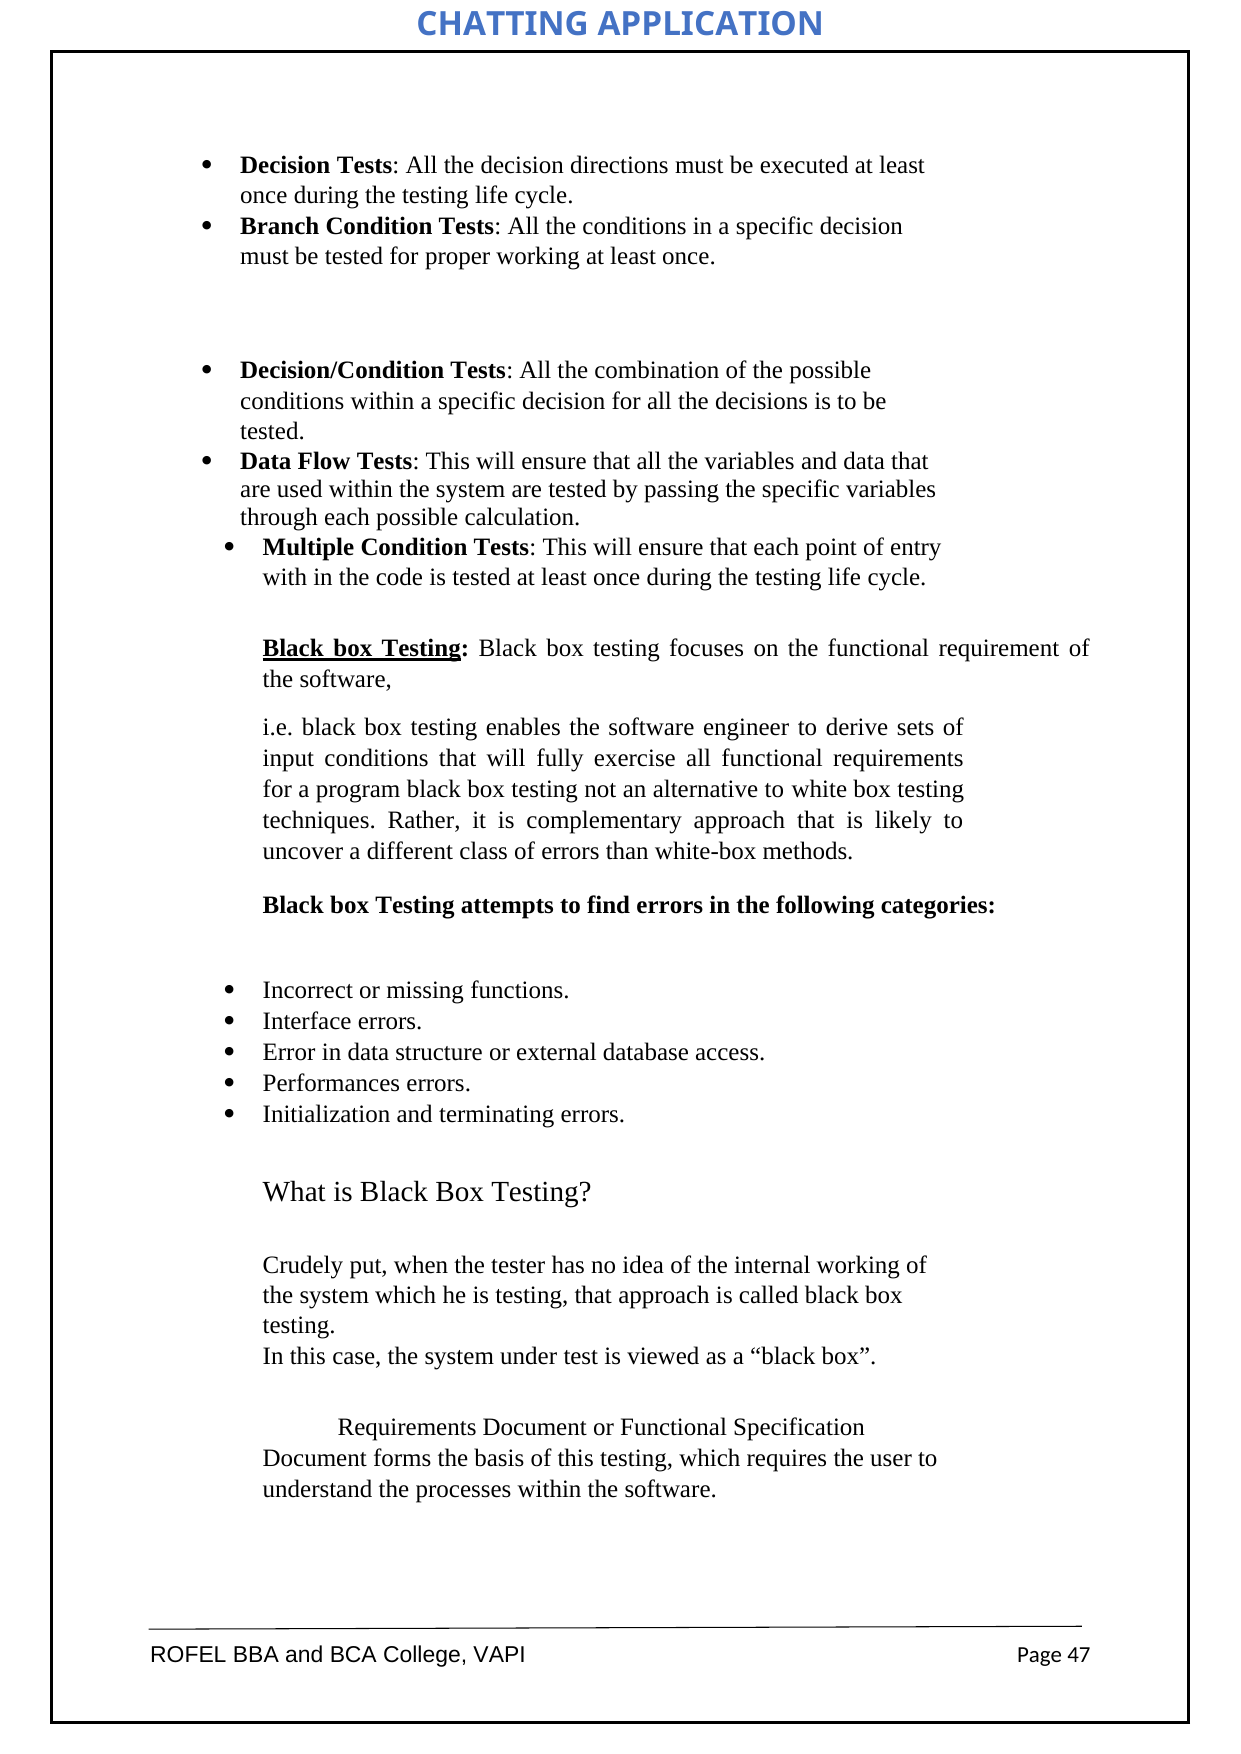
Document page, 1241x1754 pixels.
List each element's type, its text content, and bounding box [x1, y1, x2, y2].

list Decision Tests: All the decision directions must be executed at least once during the testing life cycle. [202, 150, 949, 209]
text Black box Testing: Black box testing focuses on the functional requirement of the software, [262, 633, 1090, 693]
text i.e. black box testing enables the software engineer to derive sets of input conditions that will fully exercise all functional requirements for a program black box testing not an alternative to white box testing techniques. Rather, it is complementary approach that is likely to uncover a different class of errors than white-box methods. [262, 712, 964, 865]
list Decision/Condition Tests: All the combination of the possible conditions within a specific decision for all the decisions is to be tested. [202, 356, 932, 444]
text Requirements Document or Functional Specification Document forms the basis of this testing, which requires the user to understand the processes within the software. [262, 1412, 970, 1503]
subtitle What is Black Box Testing? [262, 1174, 1090, 1208]
list Interface errors. [225, 1006, 1090, 1035]
list Data Flow Tests: This will ensure that all the variables and data that are used within the system are tested by passing the specific variables through each possible calculation. [202, 447, 951, 531]
text Black box Testing attempts to find errors in the following categories: [262, 890, 1090, 918]
list Multiple Condition Tests: This will ensure that each point of entry with in the code is tested at least once during the testing life cycle. [225, 532, 949, 591]
list In this case, the system under test is viewed as a “black box”. [225, 1341, 1090, 1370]
list Incorrect or missing functions. [225, 975, 1090, 1004]
list Crudely put, when the tester has no idea of the internal working of the system which he is testing, that approach is called black box testing. [225, 1250, 946, 1339]
list Branch Condition Tests: All the conditions in a specific decision must be tested for proper working at least once. [202, 211, 951, 270]
list Performances errors. [225, 1068, 1090, 1097]
list Initialization and terminating errors. [225, 1099, 1090, 1128]
list Error in data structure or external database access. [225, 1037, 1090, 1066]
